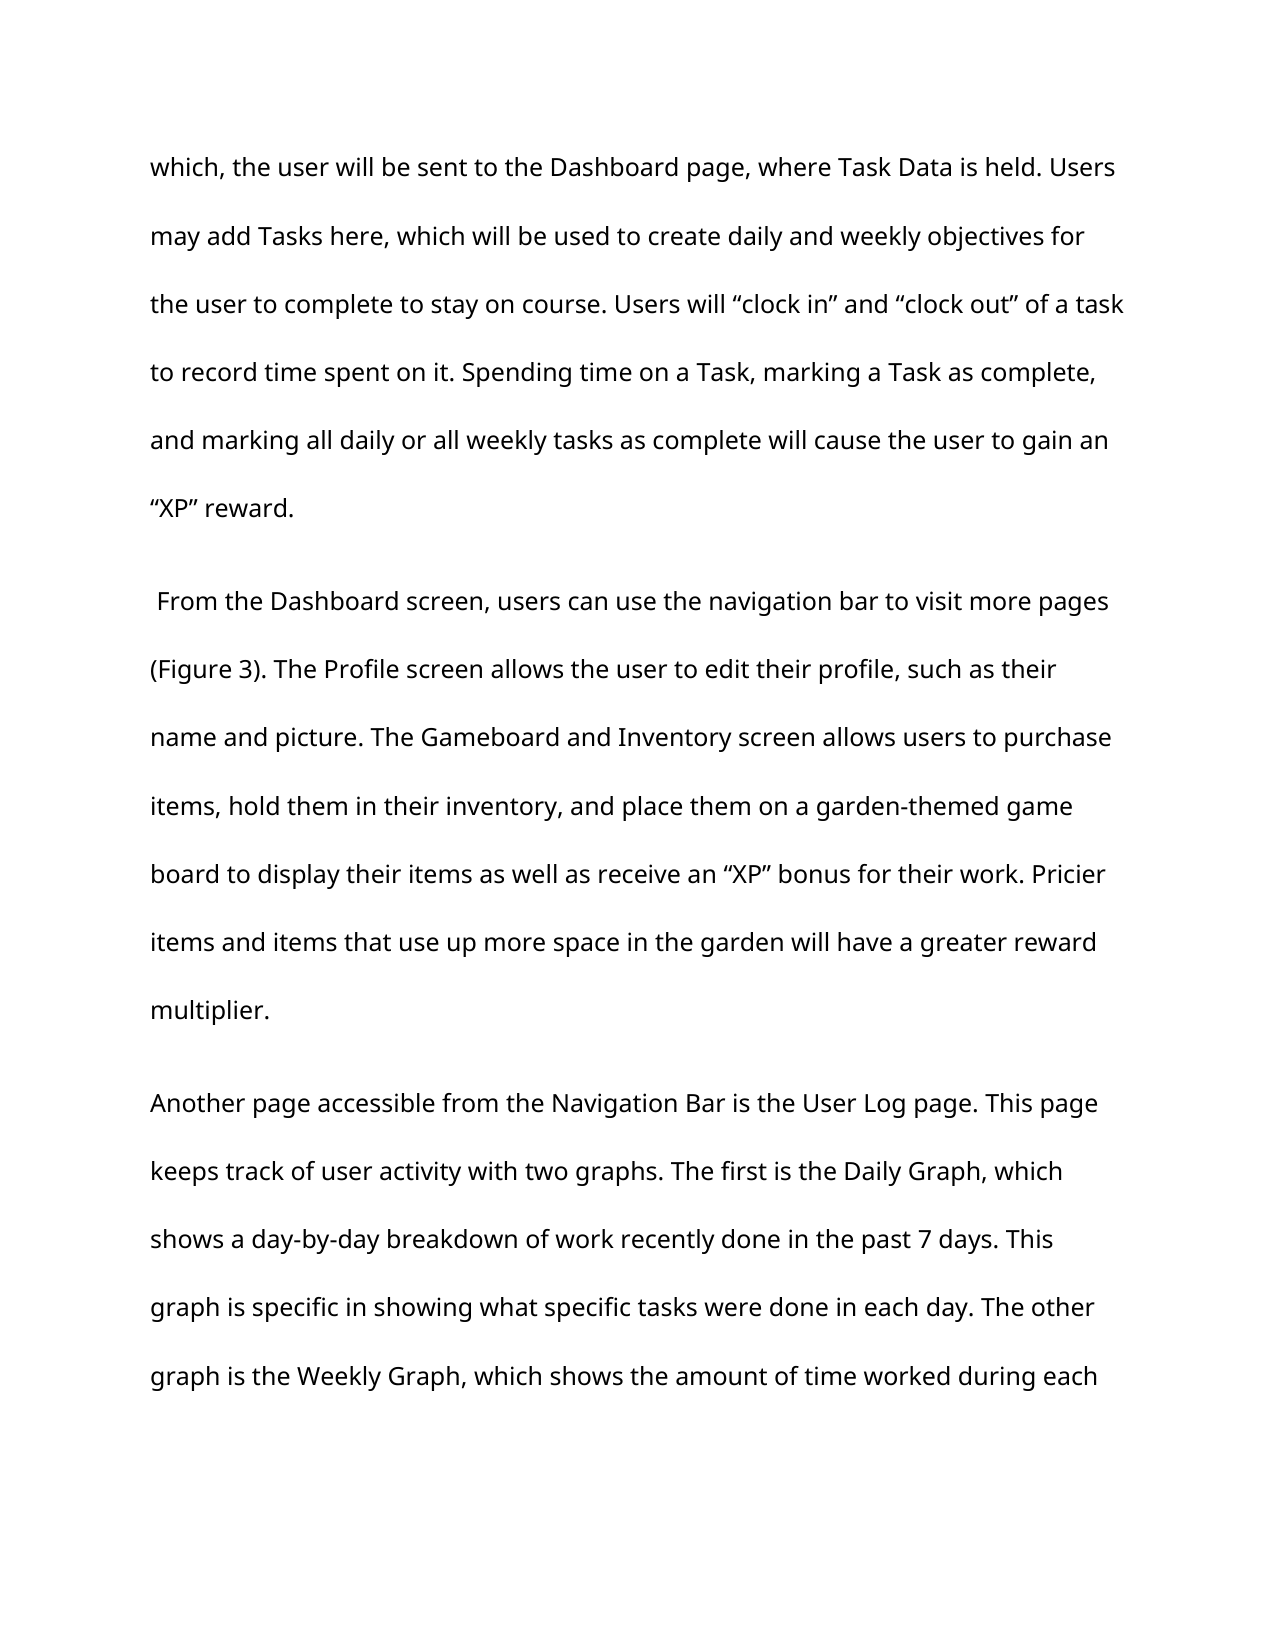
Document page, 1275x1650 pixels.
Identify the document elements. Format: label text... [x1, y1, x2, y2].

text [150, 150, 1125, 525]
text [150, 1086, 1125, 1392]
text From the Dashboard screen, users can use the navigation bar to visit more pages (Figure 3). The Profile screen allows the user to edit their profile, such as their name and picture. The Gameboard and Inventory screen allows users to purchase items, hold them in their inventory, and place them on a garden-themed game board to display their items as well as receive an “XP” bonus for their work. Pricier items and items that use up more space in the garden will have a greater reward multiplier. [150, 584, 1125, 1027]
